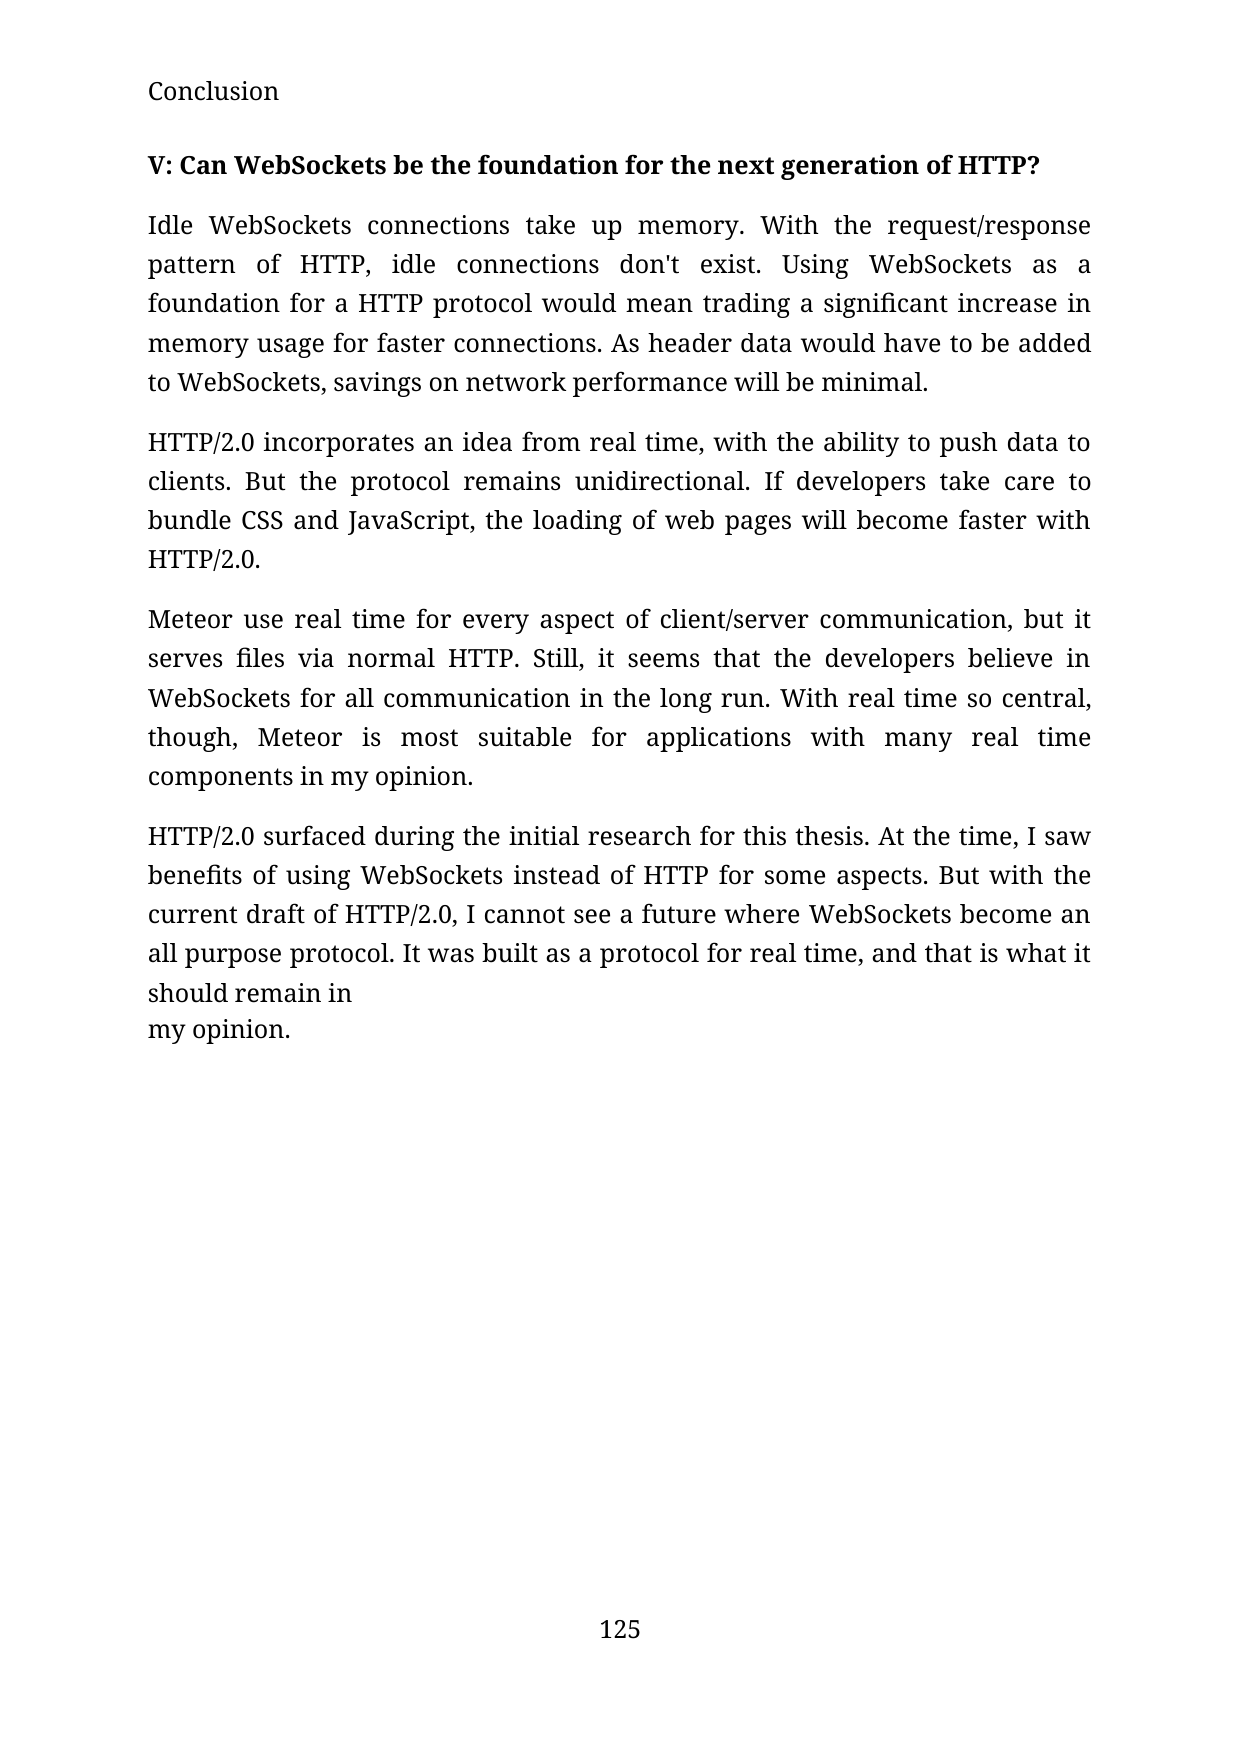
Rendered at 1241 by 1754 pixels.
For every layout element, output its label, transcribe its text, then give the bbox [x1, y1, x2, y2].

text HTTP/2.0 surfaced during the initial research for this thesis. At the time, I saw benefits of using WebSockets instead of HTTP for some aspects. But with the current draft of HTTP/2.0, I cannot see a future where WebSockets become an all purpose protocol. It was built as a protocol for real time, and that is what it should remain in [148, 818, 1092, 1009]
text my opinion. [148, 1014, 1092, 1045]
text HTTP/2.0 incorporates an idea from real time, with the ability to push data to clients. But the protocol remains unidirectional. If developers take care to bundle CSS and JavaScript, the loading of web pages will become faster with HTTP/2.0. [148, 424, 1092, 576]
text Meteor use real time for every aspect of client/server communication, but it serves files via normal HTTP. Still, it seems that the developers believe in WebSockets for all communication in the long run. With real time so central, though, Meteor is most suitable for applications with many real time components in my opinion. [148, 602, 1092, 793]
text V: Can WebSockets be the foundation for the next generation of HTTP? [148, 148, 1092, 182]
text Idle WebSockets connections take up memory. With the request/response pattern of HTTP, idle connections don't exist. Using WebSockets as a foundation for a HTTP protocol would mean trading a significant increase in memory usage for faster connections. As header data would have to be added to WebSockets, savings on network performance will be minimal. [148, 208, 1092, 398]
